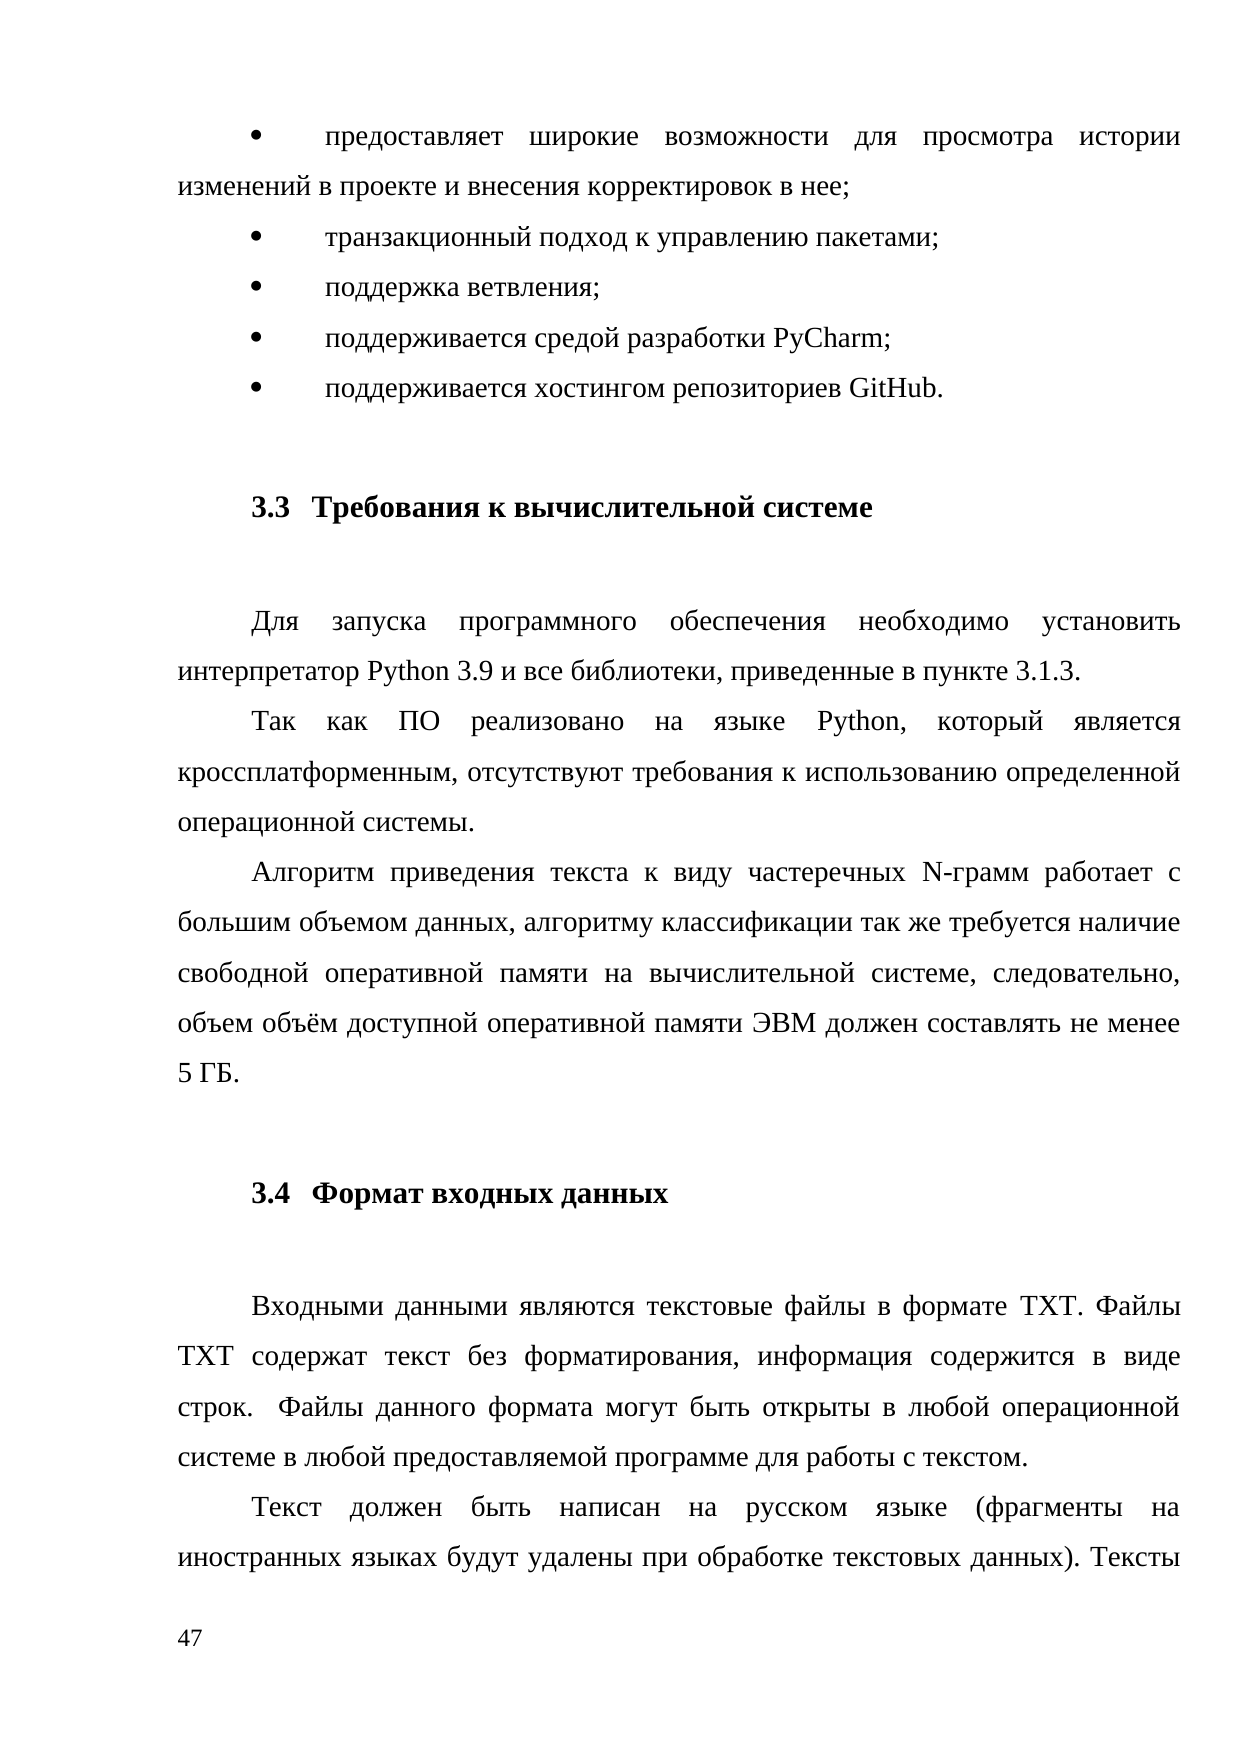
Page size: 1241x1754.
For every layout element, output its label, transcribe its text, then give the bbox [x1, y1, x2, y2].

text Алгоритм приведения текста к виду частеречных N-грамм работает с большим объемом данных, алгоритму классификации так же требуется наличие свободной оперативной памяти на вычислительной системе, следовательно, объем объём доступной оперативной памяти ЭВМ должен составлять не менее 5 ГБ. [177, 854, 1181, 1089]
list транзакционный подход к управлению пакетами; [177, 219, 1181, 252]
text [177, 1489, 1181, 1573]
list поддерживается хостингом репозиториев GitHub. [177, 370, 1181, 404]
subtitle Требования к вычислительной системе [251, 489, 1181, 524]
text Для запуска программного обеспечения необходимо установить интерпретатор Python 3.9 и все библиотеки, приведенные в пункте 3.1.3. [177, 603, 1181, 687]
list поддержка ветвления; [177, 269, 1181, 303]
text Так как ПО реализовано на языке Python, который является кроссплатформенным, отсутствуют требования к использованию определенной операционной системы. [177, 703, 1181, 837]
list предоставляет широкие возможности для просмотра истории изменений в проекте и внесения корректировок в нее; [177, 118, 1181, 202]
list поддерживается средой разработки PyCharm; [177, 320, 1181, 353]
text Входными данными являются текстовые файлы в формате TXT. Файлы TXT содержат текст без форматирования, информация содержится в виде строк. Файлы данного формата могут быть открыты в любой операционной системе в любой предоставляемой программе для работы с текстом. [177, 1288, 1181, 1472]
subtitle Формат входных данных [251, 1174, 1181, 1210]
